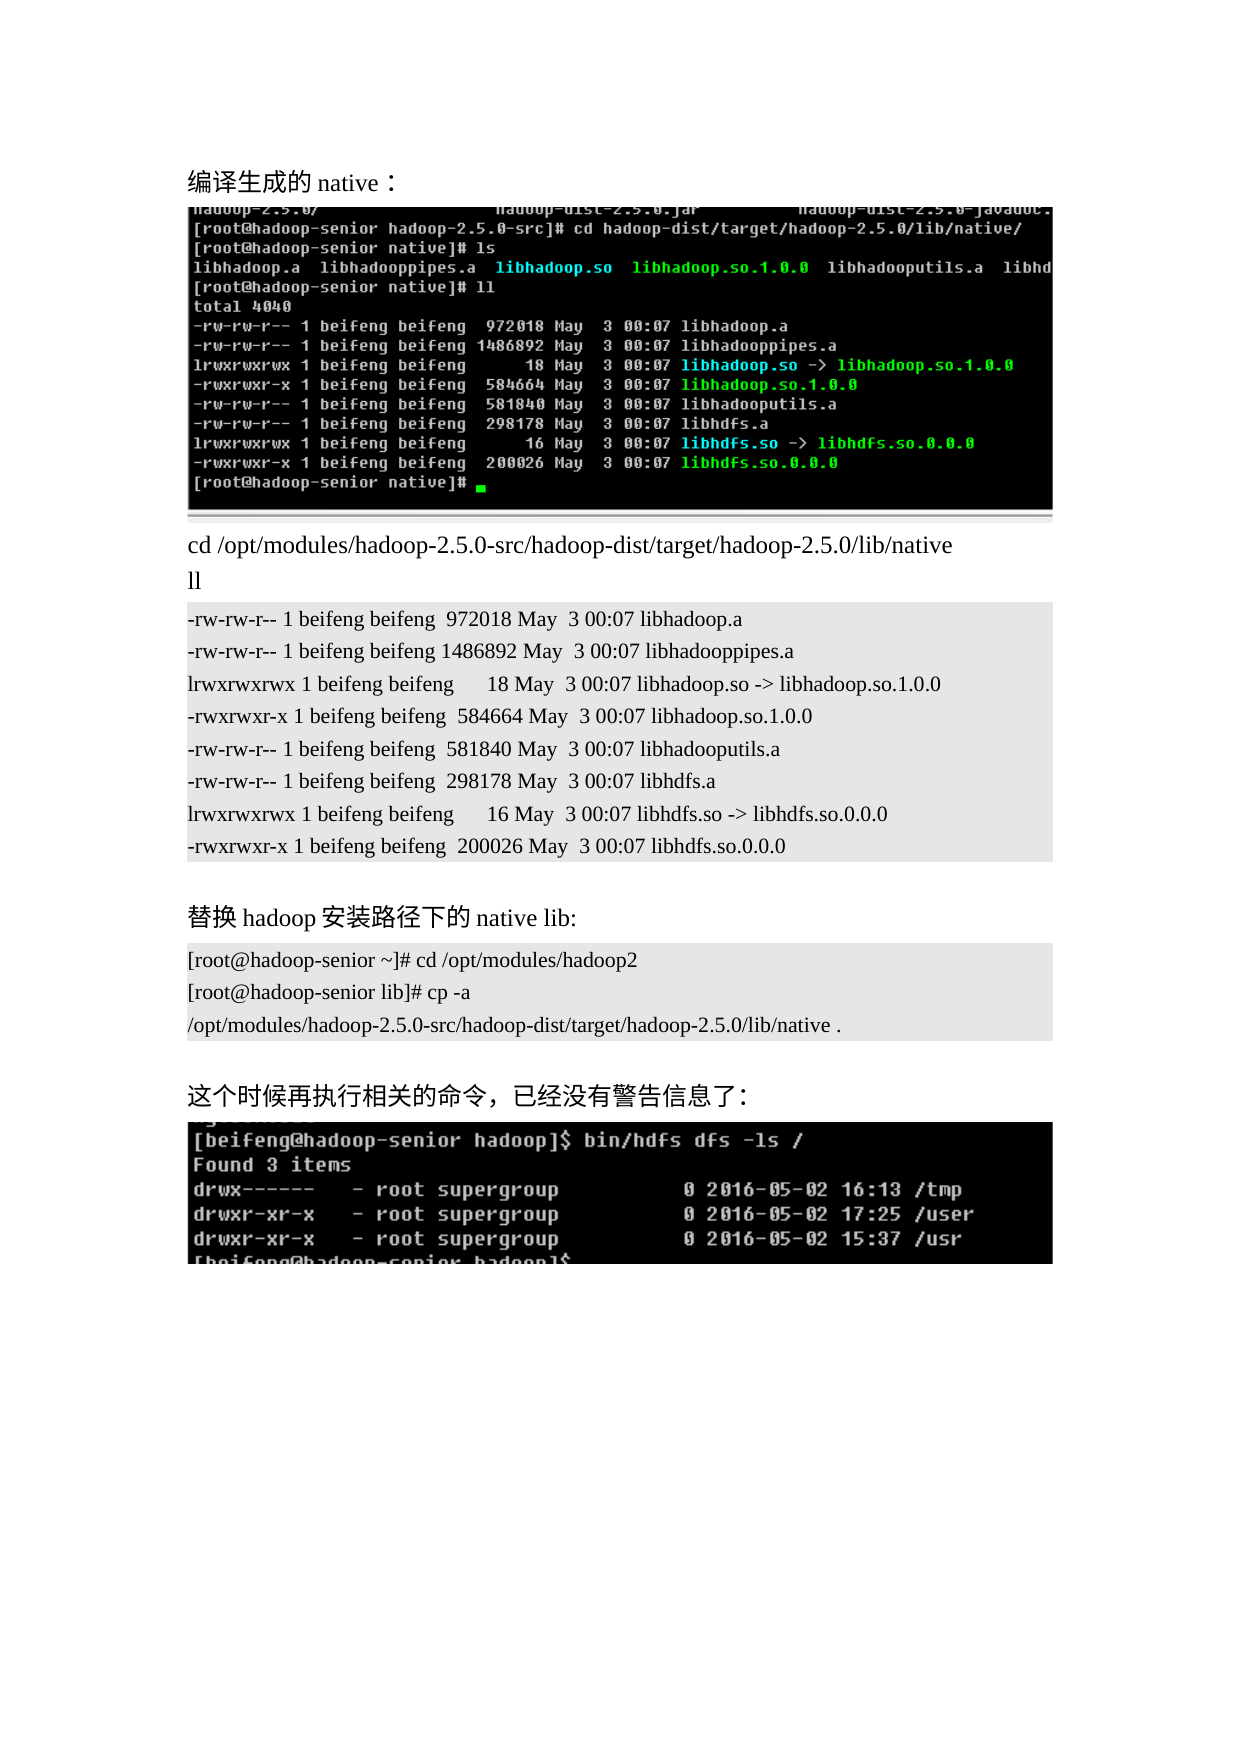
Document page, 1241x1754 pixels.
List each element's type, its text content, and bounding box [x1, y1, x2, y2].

text lrwxrwxrwx 1 beifeng beifeng 16 May 3 00:07 libhdfs.so -> libhdfs.so.0.0.0 [187, 797, 1053, 829]
text 编译生成的native ： [187, 162, 1053, 198]
text [root@hadoop-senior ~]# cd /opt/modules/hadoop2 [187, 943, 1053, 976]
text -rwxrwxr-x 1 beifeng beifeng 200026 May 3 00:07 libhdfs.so.0.0.0 [187, 829, 1053, 862]
text 这个时候再执行相关的命令，已经没有警告信息了： [187, 1077, 1053, 1113]
text -rw-rw-r-- 1 beifeng beifeng 581840 May 3 00:07 libhadooputils.a [187, 732, 1053, 764]
text -rw-rw-r-- 1 beifeng beifeng 1486892 May 3 00:07 libhadooppipes.a [187, 634, 1053, 667]
text -rw-rw-r-- 1 beifeng beifeng 972018 May 3 00:07 libhadoop.a [187, 602, 1053, 634]
text -rw-rw-r-- 1 beifeng beifeng 298178 May 3 00:07 libhdfs.a [187, 764, 1053, 797]
text lrwxrwxrwx 1 beifeng beifeng 18 May 3 00:07 libhadoop.so -> libhadoop.so.1.0.0 [187, 667, 1053, 699]
text -rwxrwxr-x 1 beifeng beifeng 584664 May 3 00:07 libhadoop.so.1.0.0 [187, 699, 1053, 732]
text 替换hadoop安装路径下的native lib: [187, 898, 1053, 934]
text cd /opt/modules/hadoop-2.5.0-src/hadoop-dist/target/hadoop-2.5.0/lib/native [187, 530, 1053, 559]
picture [187, 207, 1053, 523]
text [root@hadoop-senior lib]# cp -a /opt/modules/hadoop-2.5.0-src/hadoop-dist/target/hadoop-2.5.0/lib/native . [187, 976, 1053, 1041]
picture [187, 1122, 1053, 1264]
text ll [187, 566, 1053, 595]
